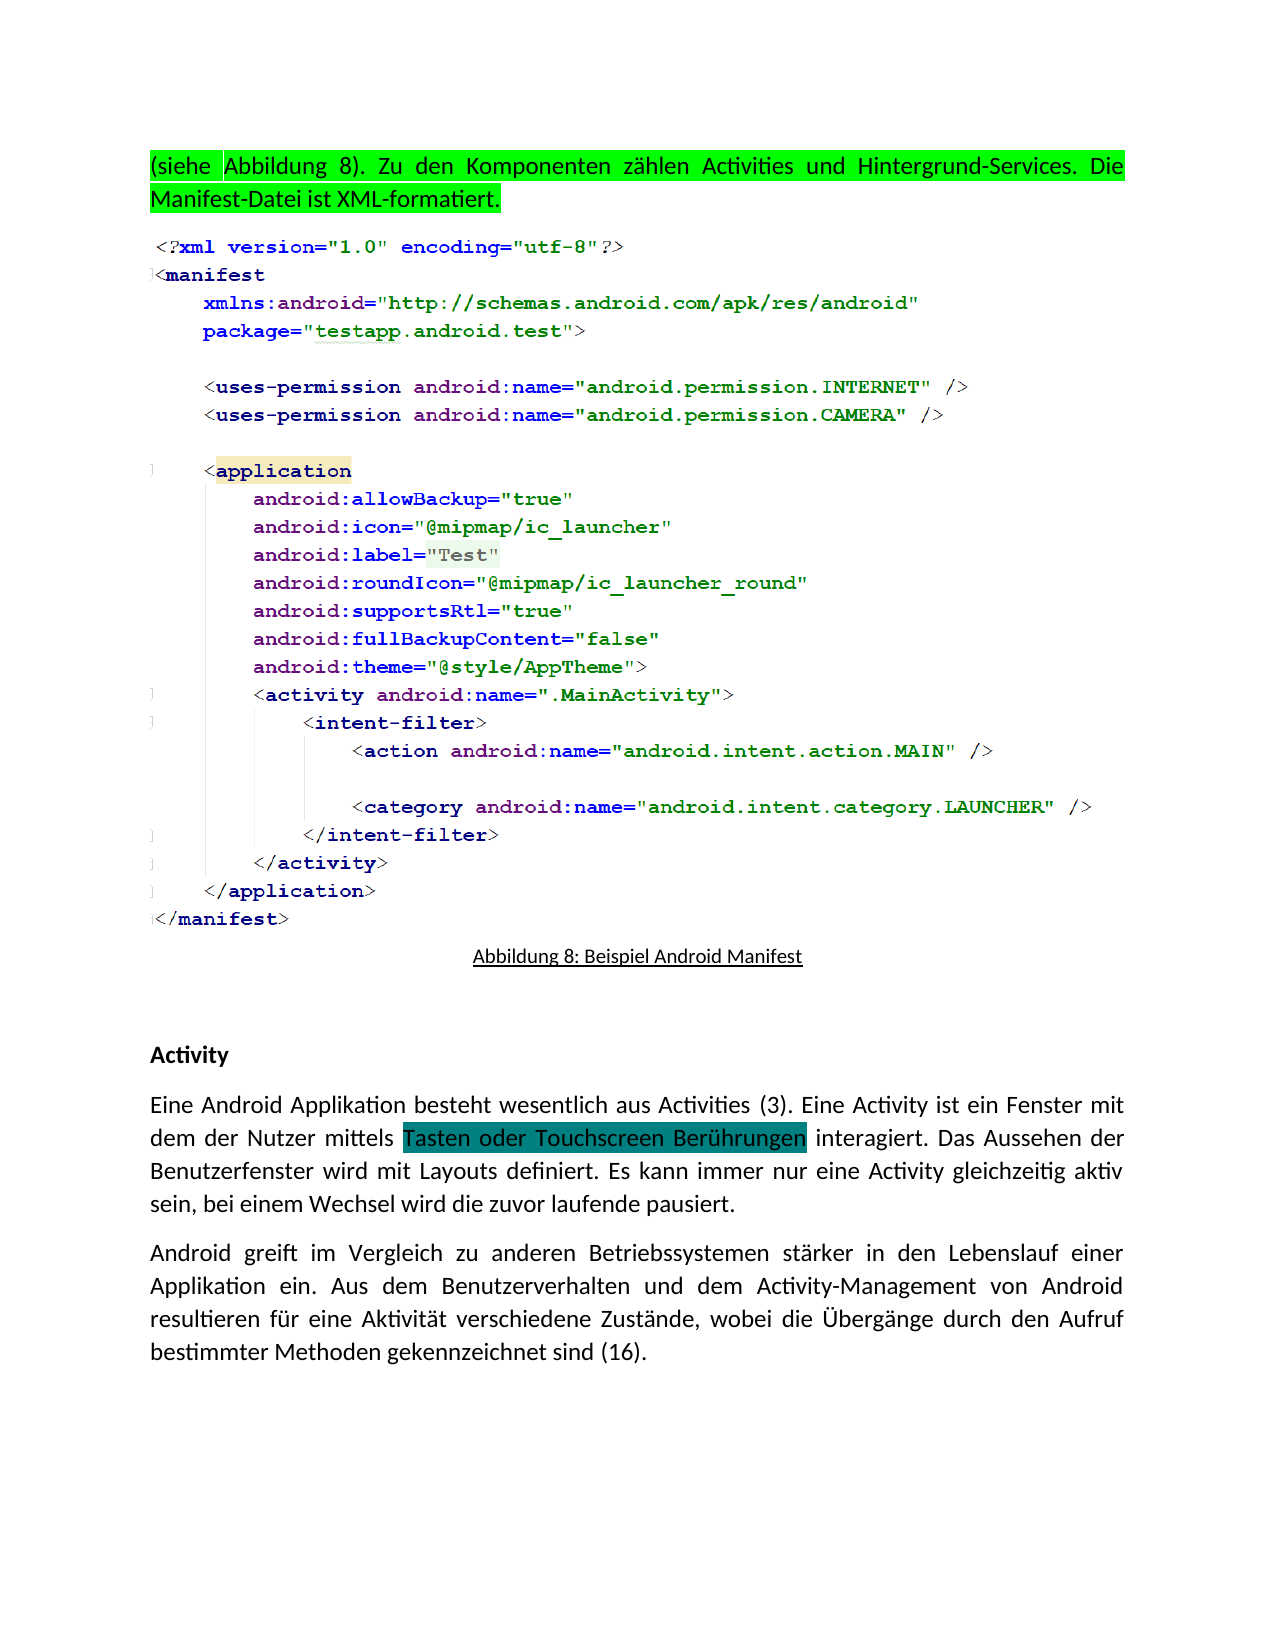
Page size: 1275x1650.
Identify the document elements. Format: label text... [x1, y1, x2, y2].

picture [150, 232, 1118, 925]
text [150, 174, 1125, 213]
text Activity [150, 1039, 1125, 1070]
text Eine Android Applikation besteht wesentlich aus Activities. Eine Activity ist ein Fenster mit dem der Nutzer mittels Tasten oder Touchscreen Berührungen interagiert. Das Aussehen der Benutzerfenster wird mit Layouts definiert. Es kann immer nur eine Activity gleichzeitig aktiv sein, bei einem Wechsel wird die zuvor laufende pausiert. [150, 1089, 1125, 1218]
text Android greift im Vergleich zu anderen Betriebssystemen stärker in den Lebenslauf einer Applikation ein. Aus dem Benutzerverhalten und dem Activity-Management von Android resultieren für eine Aktivität verschiedene Zustände, wobei die Übergänge durch den Aufruf bestimmter Methoden gekennzeichnet sind . [150, 1237, 1125, 1367]
